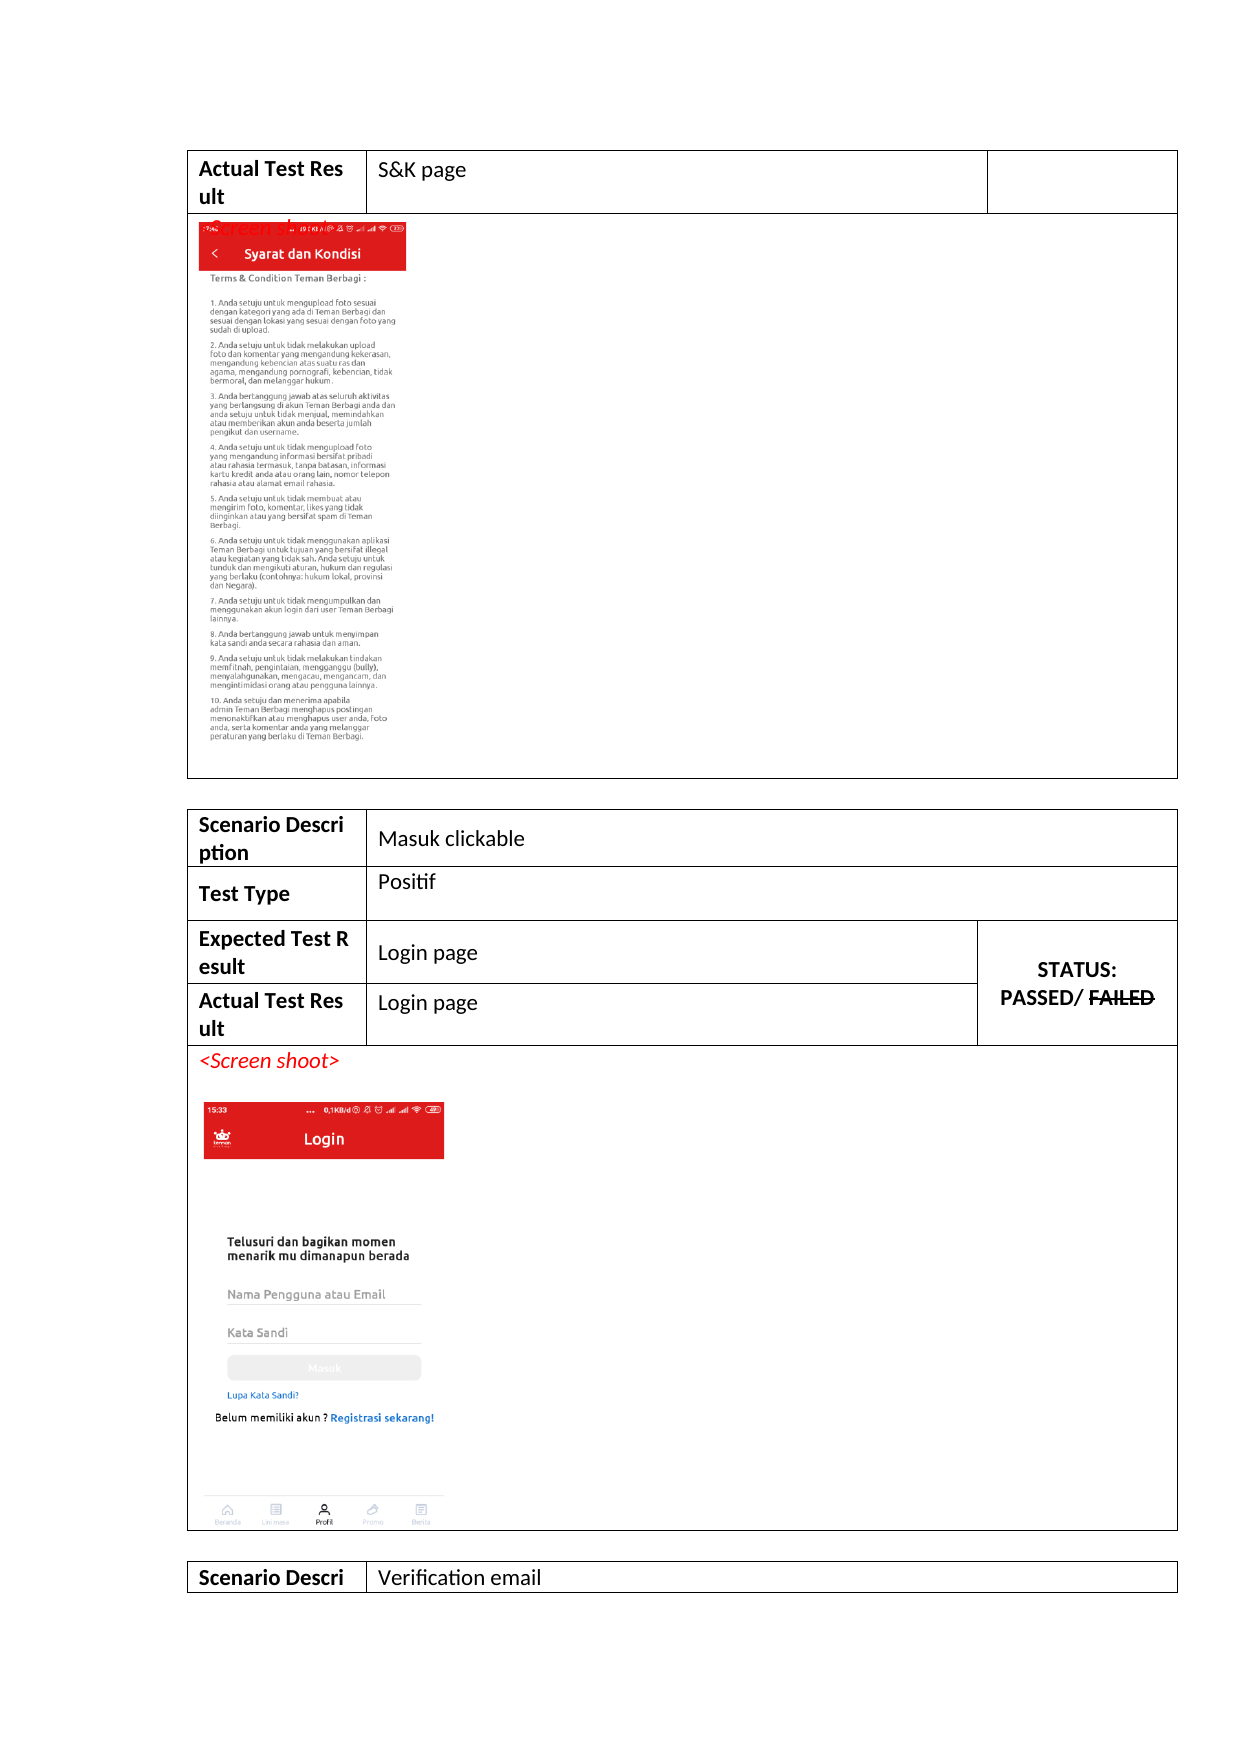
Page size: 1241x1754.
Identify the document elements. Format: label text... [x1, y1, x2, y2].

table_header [188, 1562, 366, 1592]
table_cell Login page [367, 984, 977, 1045]
table_cell <Screen shoot> [188, 1046, 1177, 1529]
table_cell Test Type [188, 867, 366, 920]
table_cell Positif [367, 867, 1177, 920]
picture [203, 1102, 445, 1530]
table_cell S&K page [367, 151, 987, 212]
table_cell Actual Test Result [188, 984, 366, 1045]
table_header Masuk clickable [367, 810, 1177, 866]
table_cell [988, 151, 1177, 212]
table_header Verification email [367, 1562, 1177, 1592]
table_cell <Screen shoot> [188, 214, 1177, 778]
table_cell Login page [367, 921, 977, 982]
table_cell STATUS: PASSED/ FAILED [978, 921, 1177, 1045]
table_cell Expected Test Result [188, 921, 366, 982]
table_cell Actual Test Result [188, 151, 366, 212]
table_header Scenario Description [188, 810, 366, 866]
